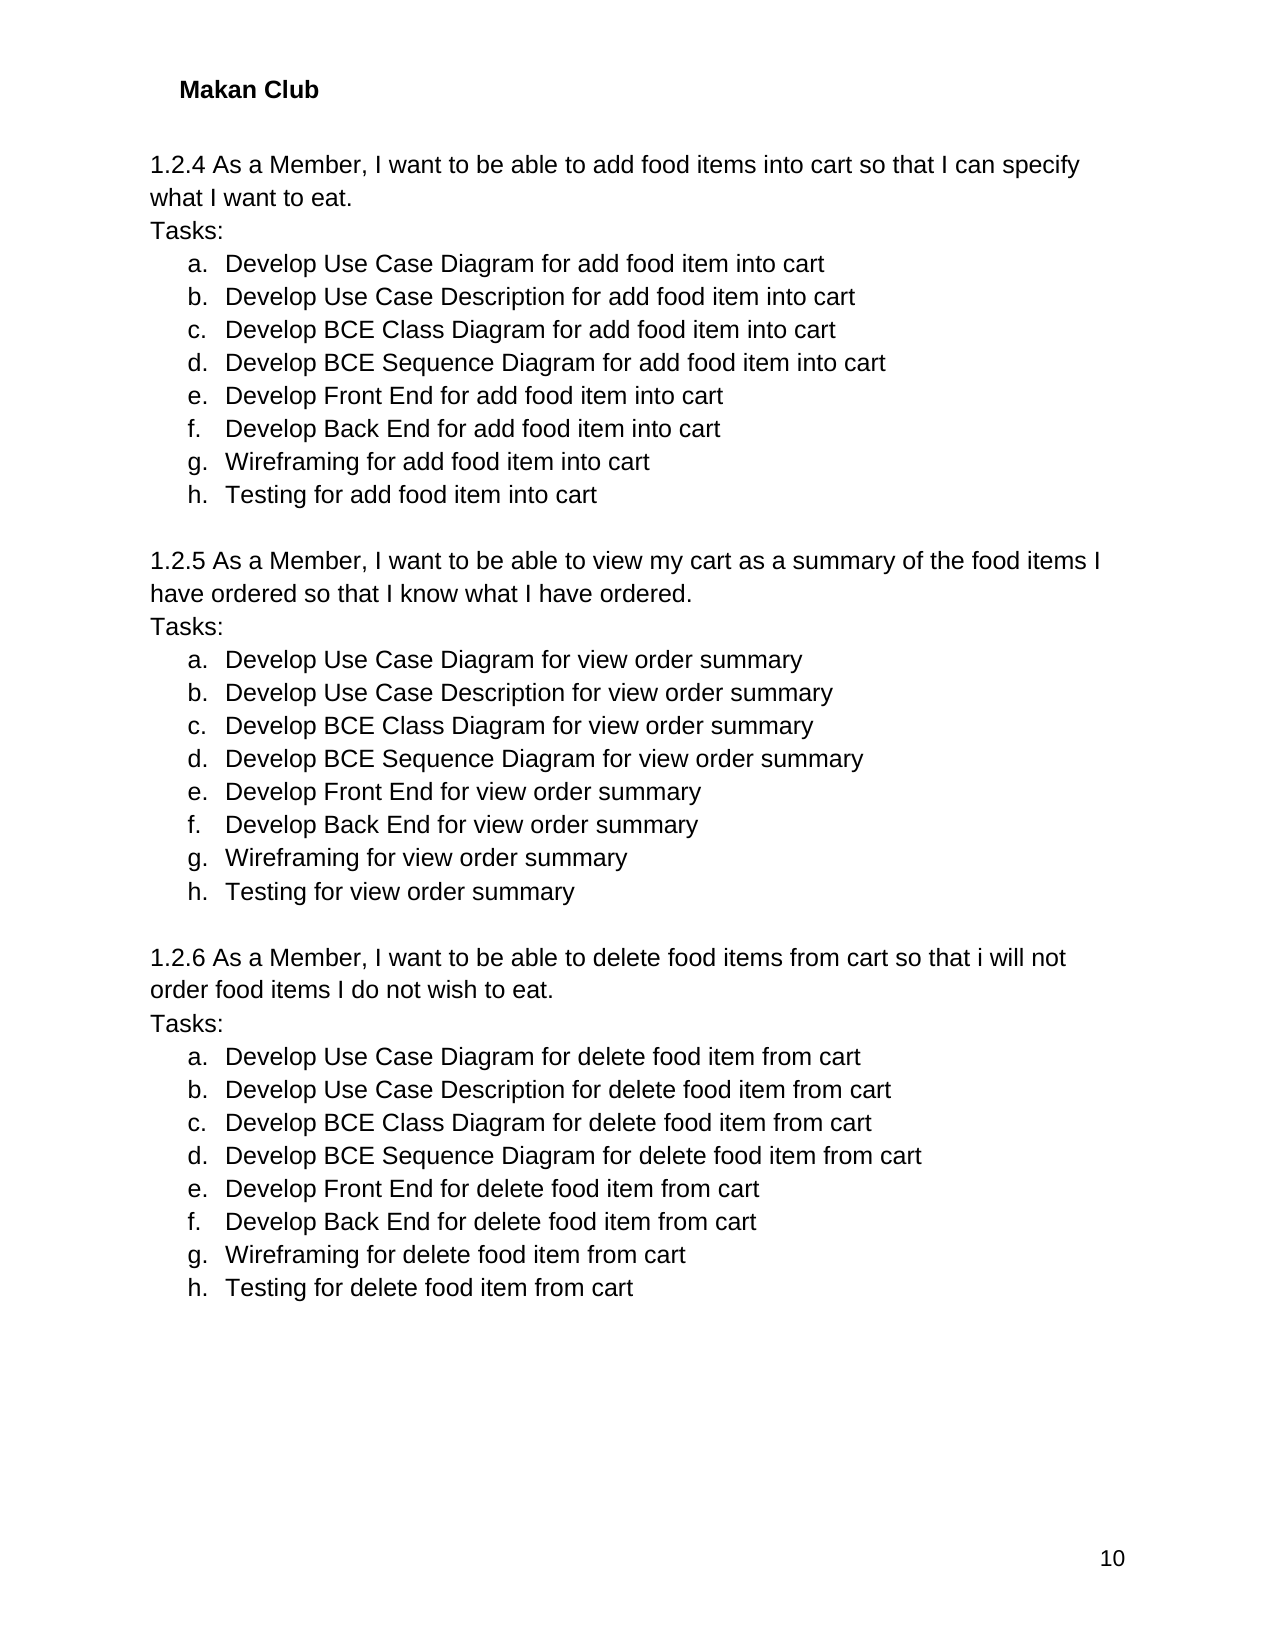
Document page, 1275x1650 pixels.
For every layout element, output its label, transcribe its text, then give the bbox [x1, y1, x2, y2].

list Wireframing for add food item into cart [187, 447, 1125, 476]
list Develop BCE Sequence Diagram for add food item into cart [187, 348, 1125, 377]
text 1.2.6 As a Member, I want to be able to delete food items from cart so that i will not order food items I do not wish to eat. [150, 942, 1125, 1004]
list Develop BCE Class Diagram for view order summary [187, 711, 1125, 740]
list Develop BCE Class Diagram for delete food item from cart [187, 1108, 1125, 1136]
text Tasks: [150, 612, 1125, 641]
list Testing for add food item into cart [187, 480, 1125, 509]
list Develop Back End for add food item into cart [187, 414, 1125, 443]
list Testing for delete food item from cart [187, 1273, 1125, 1301]
list Develop Use Case Description for add food item into cart [187, 282, 1125, 311]
list Develop BCE Class Diagram for add food item into cart [187, 315, 1125, 344]
list Wireframing for delete food item from cart [187, 1240, 1125, 1268]
list Wireframing for view order summary [187, 843, 1125, 872]
list Develop Front End for delete food item from cart [187, 1174, 1125, 1202]
list Develop Back End for delete food item from cart [187, 1207, 1125, 1235]
list Develop BCE Sequence Diagram for view order summary [187, 744, 1125, 773]
list Develop Use Case Diagram for delete food item from cart [187, 1042, 1125, 1070]
list Develop Use Case Diagram for view order summary [187, 645, 1125, 674]
text 1.2.5 As a Member, I want to be able to view my cart as a summary of the food items I have ordered so that I know what I have ordered. [150, 546, 1125, 608]
list Develop BCE Sequence Diagram for delete food item from cart [187, 1141, 1125, 1169]
list Develop Use Case Description for view order summary [187, 678, 1125, 707]
text Tasks: [150, 1008, 1125, 1037]
text 1.2.4 As a Member, I want to be able to add food items into cart so that I can specify what I want to eat. [150, 150, 1125, 212]
list Develop Use Case Diagram for add food item into cart [187, 249, 1125, 278]
list Develop Back End for view order summary [187, 810, 1125, 839]
list Testing for view order summary [187, 876, 1125, 905]
text Tasks: [150, 216, 1125, 245]
list Develop Front End for add food item into cart [187, 381, 1125, 410]
list Develop Use Case Description for delete food item from cart [187, 1074, 1125, 1103]
list Develop Front End for view order summary [187, 777, 1125, 806]
